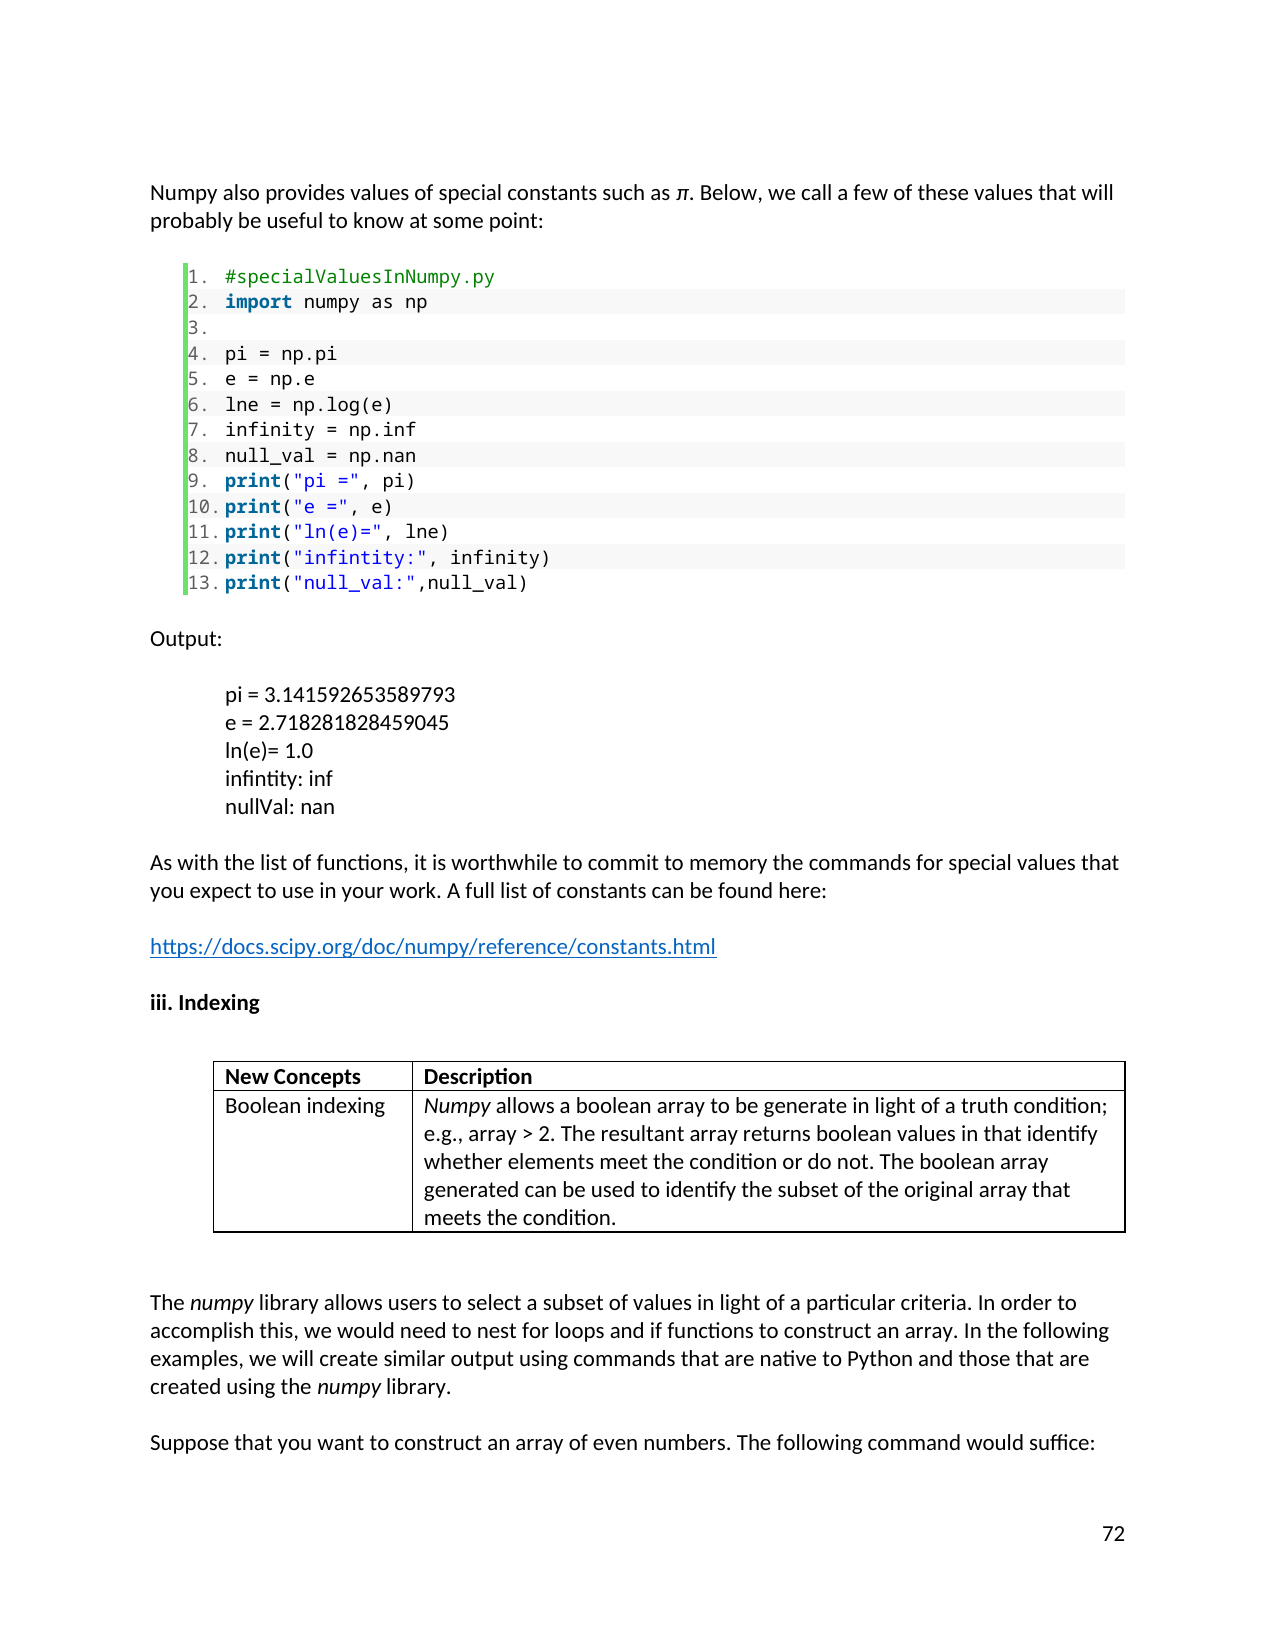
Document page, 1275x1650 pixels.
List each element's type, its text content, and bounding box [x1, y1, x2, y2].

text Numpy also provides values of special constants such as π. Below, we call a few of these values that will probably be useful to know at some point: [150, 178, 1125, 234]
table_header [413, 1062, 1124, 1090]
text Output: [150, 624, 1125, 652]
text ln(e)= 1.0 [225, 736, 1125, 764]
list print("ln(e)=", lne) [188, 518, 1125, 544]
list import numpy as np [188, 289, 1125, 314]
text Suppose that you want to construct an array of even numbers. The following command would suffice: [150, 1428, 1125, 1457]
list e = np.e [188, 365, 1125, 391]
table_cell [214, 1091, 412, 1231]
list lne = np.log(e) [188, 391, 1125, 416]
list print("e =", e) [188, 493, 1125, 518]
text infintity: inf [225, 764, 1125, 792]
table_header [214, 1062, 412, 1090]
list infinity = np.inf [188, 416, 1125, 442]
list print("infintity:", infinity) [188, 544, 1125, 569]
text As with the list of functions, it is worthwhile to commit to memory the commands for special values that you expect to use in your work. A full list of constants can be found here: [150, 848, 1125, 904]
list #specialValuesInNumpy.py [188, 263, 1125, 289]
text pi = 3.141592653589793 [225, 680, 1125, 708]
text The numpy library allows users to select a subset of values in light of a particular criteria. In order to accomplish this, we would need to nest for loops and if functions to construct an array. In the following examples, we will create similar output using commands that are native to Python and those that are created using the numpy library. [150, 1288, 1125, 1401]
text nullVal: nan [225, 792, 1125, 820]
list print("pi =", pi) [188, 467, 1125, 493]
list print("null_val:",null_val) [188, 569, 1125, 595]
text https://docs.scipy.org/doc/numpy/reference/constants.html [150, 932, 1125, 960]
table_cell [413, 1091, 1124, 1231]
list null_val = np.nan [188, 442, 1125, 467]
text e = 2.718281828459045 [225, 708, 1125, 736]
text iii. Indexing [150, 988, 1125, 1016]
list pi = np.pi [188, 340, 1125, 365]
